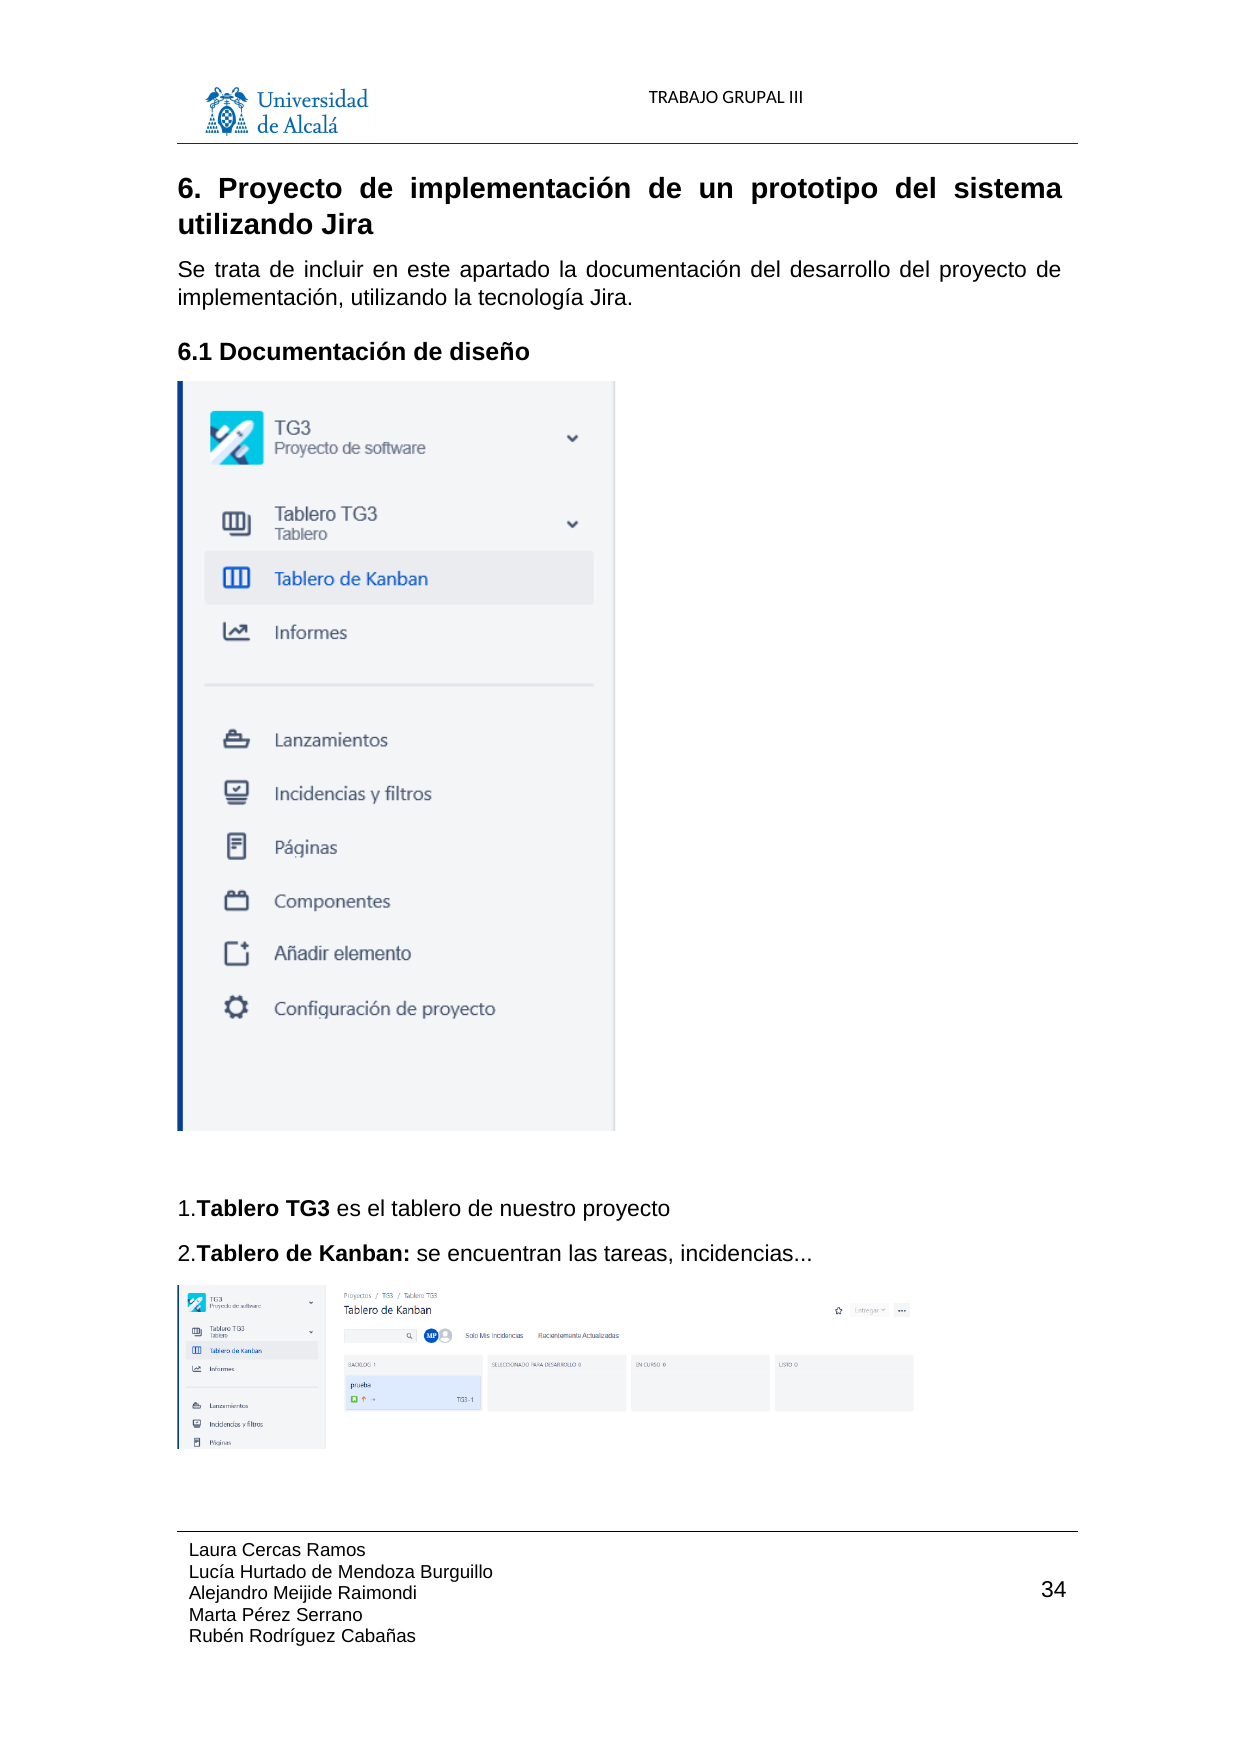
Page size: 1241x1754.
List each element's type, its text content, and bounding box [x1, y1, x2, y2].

picture [177, 1285, 928, 1449]
picture [188, 75, 383, 143]
subtitle 6.1 Documentación de diseño [177, 337, 1063, 366]
picture [177, 381, 620, 1131]
text Se trata de incluir en este apartado la documentación del desarrollo del proyecto de implementación, utilizando la tecnología Jira. [177, 256, 1063, 310]
subtitle 6. Proyecto de implementación de un prototipo del sistema utilizando Jira [177, 171, 1063, 240]
text 2.Tablero de Kanban: se encuentran las tareas, incidencias... [177, 1240, 1063, 1266]
text 1.Tablero TG3 es el tablero de nuestro proyecto [177, 1195, 1063, 1221]
